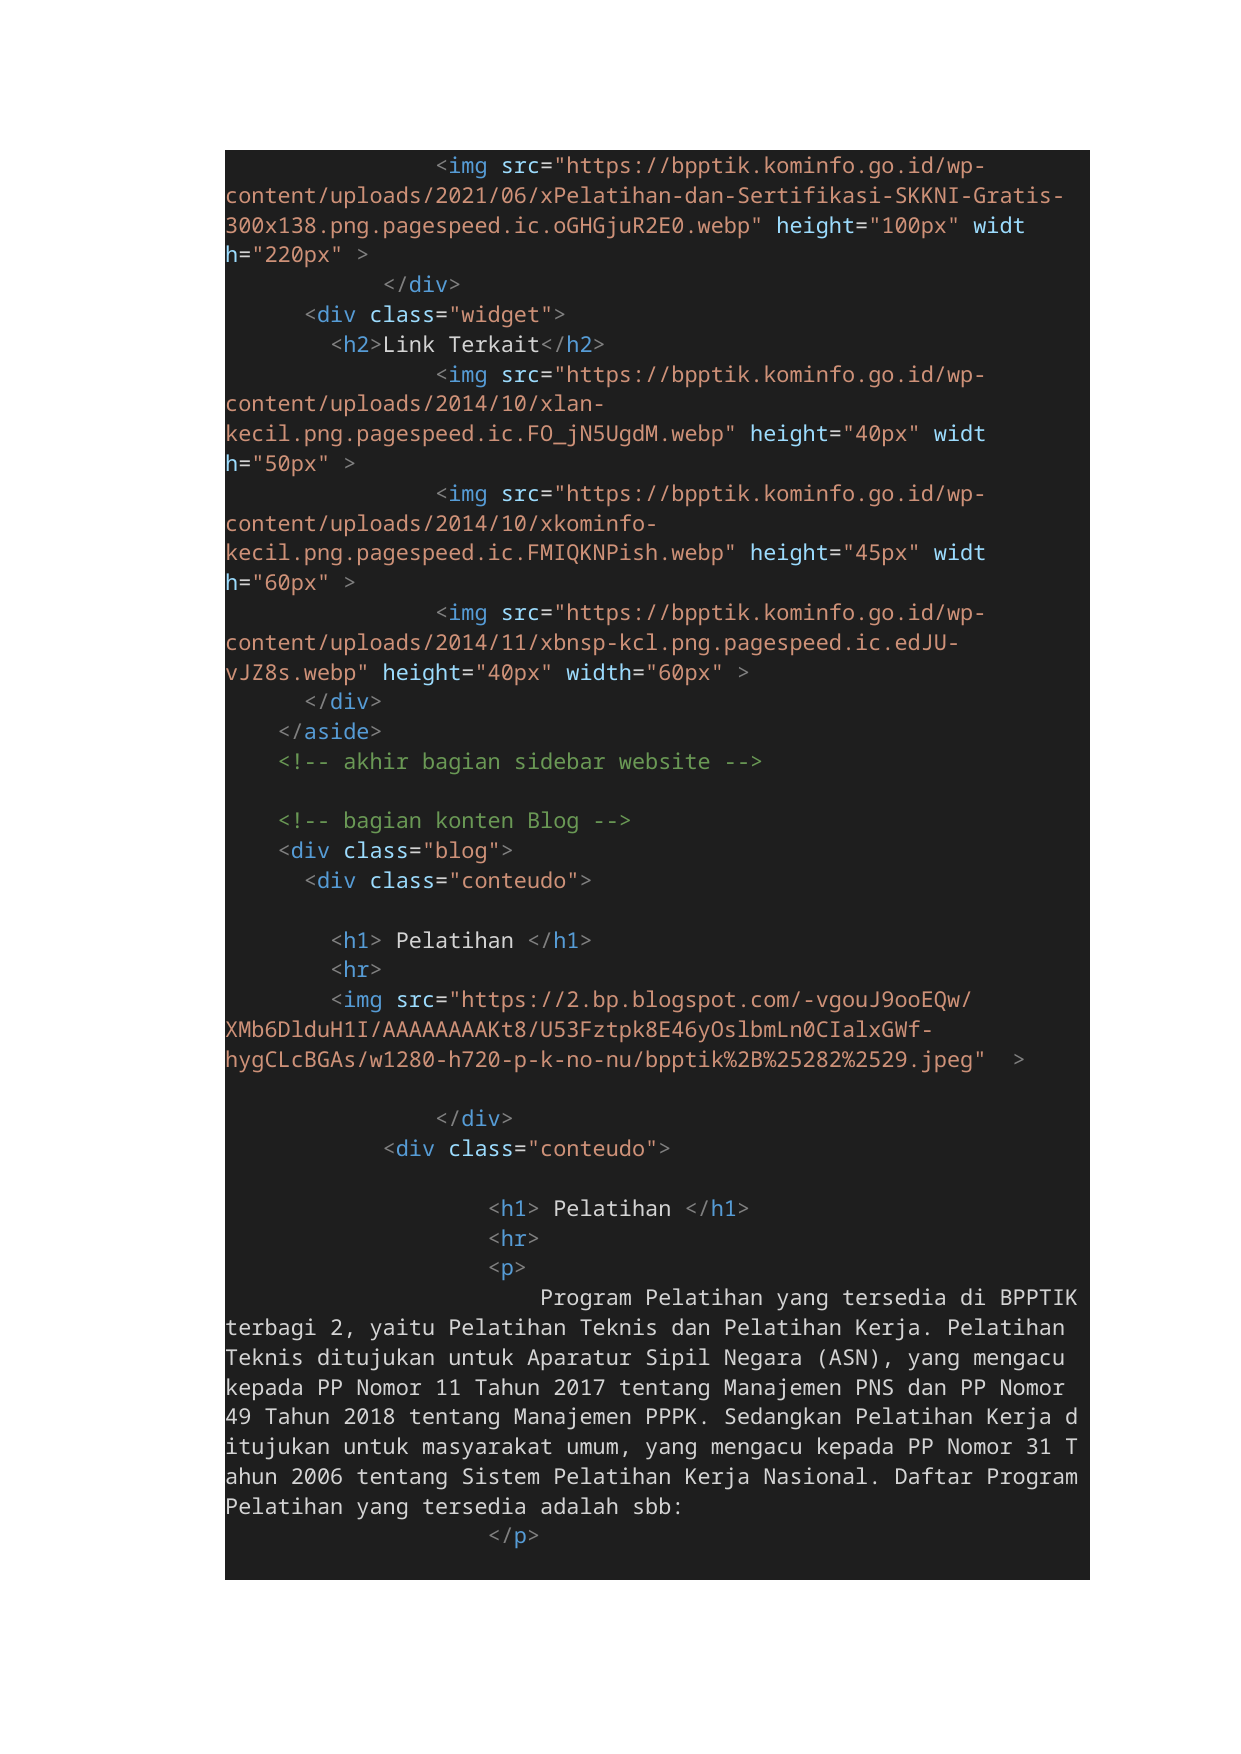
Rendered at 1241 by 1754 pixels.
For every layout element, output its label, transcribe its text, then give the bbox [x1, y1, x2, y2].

text </aside> [225, 716, 1090, 746]
text <div class="blog"> [225, 835, 1090, 865]
text <h2>Link Terkait</h2> [225, 329, 1090, 358]
text <h1> Pelatihan </h1> [225, 1193, 1090, 1222]
text Program Pelatihan yang tersedia di BPPTIK terbagi 2, yaitu Pelatihan Teknis dan Pelatihan Kerja. Pelatihan Teknis ditujukan untuk Aparatur Sipil Negara (ASN), yang mengacu kepada PP Nomor 11 Tahun 2017 tentang Manajemen PNS dan PP Nomor 49 Tahun 2018 tentang Manajemen PPPK. Sedangkan Pelatihan Kerja ditujukan untuk masyarakat umum, yang mengacu kepada PP Nomor 31 Tahun 2006 tentang Sistem Pelatihan Kerja Nasional. Daftar Program Pelatihan yang tersedia adalah sbb: [225, 1282, 1090, 1520]
text <div class="conteudo"> [225, 1133, 1090, 1163]
text <h1> Pelatihan </h1> [225, 924, 1090, 954]
text <hr> [225, 954, 1090, 984]
text </div> [225, 686, 1090, 716]
text <!-- akhir bagian sidebar website --> [225, 746, 1090, 776]
text <img src="https://bpptik.kominfo.go.id/wp-content/uploads/2014/10/xlan-kecil.png.pagespeed.ic.FO_jN5UgdM.webp" height="40px" width="50px" > [225, 358, 1090, 478]
text <img src="https://bpptik.kominfo.go.id/wp-content/uploads/2014/10/xkominfo-kecil.png.pagespeed.ic.FMIQKNPish.webp" height="45px" width="60px" > [225, 478, 1090, 597]
text <hr> [225, 1222, 1090, 1252]
text <!-- bagian konten Blog --> [225, 805, 1090, 835]
text <img src="https://2.bp.blogspot.com/-vgouJ9ooEQw/XMb6DlduH1I/AAAAAAAAKt8/U53Fztpk8E46yOslbmLn0CIalxGWf-hygCLcBGAs/w1280-h720-p-k-no-nu/bpptik%2B%25282%2529.jpeg" > [225, 984, 1090, 1073]
text <div class="widget"> [225, 299, 1090, 329]
text </div> [225, 269, 1090, 299]
text <img src="https://bpptik.kominfo.go.id/wp-content/uploads/2014/11/xbnsp-kcl.png.pagespeed.ic.edJU-vJZ8s.webp" height="40px" width="60px" > [225, 597, 1090, 686]
text </p> [225, 1520, 1090, 1550]
text </div> [225, 1103, 1090, 1133]
text <div class="conteudo"> [225, 865, 1090, 895]
text <p> [225, 1252, 1090, 1282]
text <img src="https://bpptik.kominfo.go.id/wp-content/uploads/2021/06/xPelatihan-dan-Sertifikasi-SKKNI-Gratis-300x138.png.pagespeed.ic.oGHGjuR2E0.webp" height="100px" width="220px" > [225, 150, 1090, 269]
